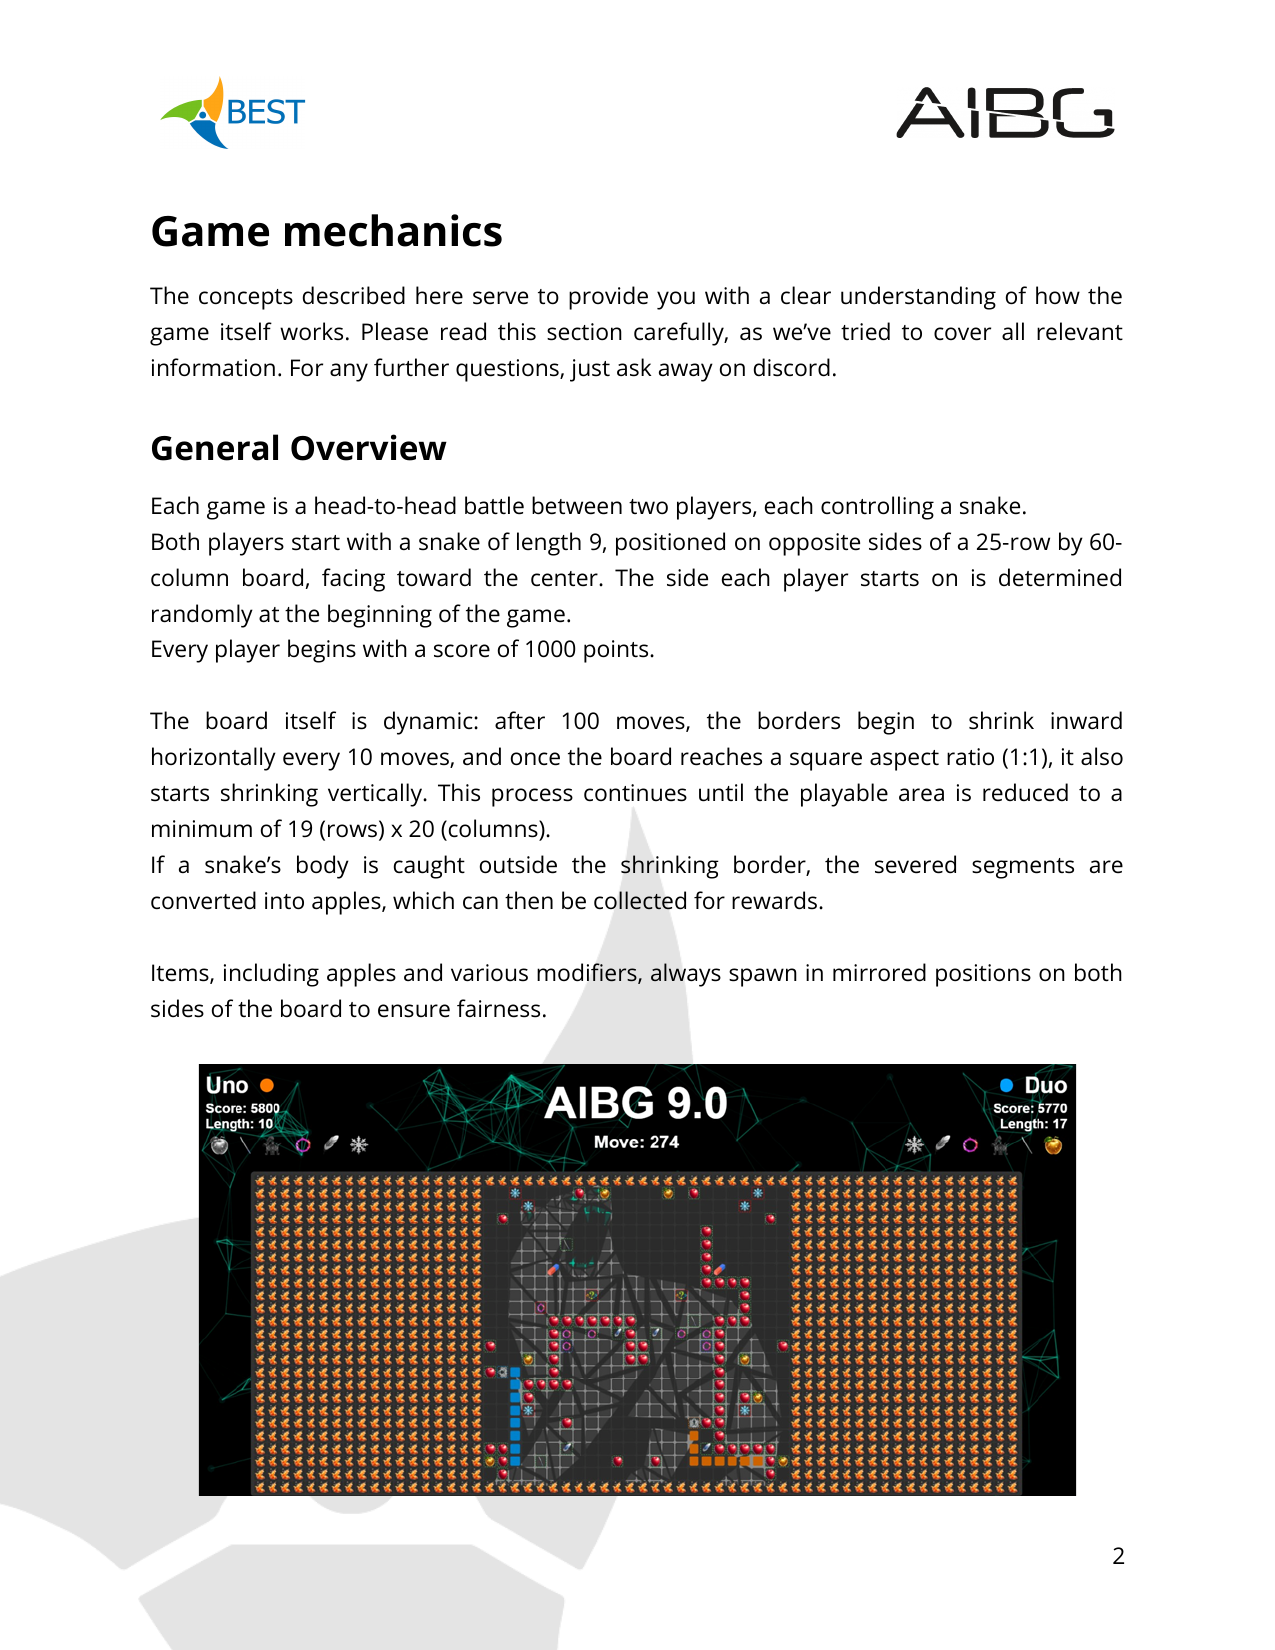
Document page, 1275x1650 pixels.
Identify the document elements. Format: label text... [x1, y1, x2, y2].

picture [160, 76, 306, 149]
subtitle Game mechanics [150, 202, 1125, 259]
text The concepts described here serve to provide you with a clear understanding of how the game itself works. Please read this section carefully, as we’ve tried to cover all relevant information. For any further questions, just ask away on discord. [150, 280, 1125, 383]
picture [896, 87, 1115, 138]
text Every player begins with a score of 1000 points. [150, 633, 1125, 665]
text Items, including apples and various modifiers, always spawn in mirrored positions on both sides of the board to ensure fairness. [150, 957, 1125, 1024]
text The board itself is dynamic: after 100 moves, the borders begin to shrink inward horizontally every 10 moves, and once the board reaches a square aspect ratio (1:1), it also starts shrinking vertically. This process continues until the playable area is reduced to a minimum of 19 (rows) x 20 (columns). [150, 705, 1125, 844]
text Both players start with a snake of length 9, positioned on opposite sides of a 25-row by 60-column board, facing toward the center. The side each player starts on is determined randomly at the beginning of the game. [150, 526, 1125, 629]
text If a snake’s body is caught outside the shrinking border, the severed segments are converted into apples, which can then be collected for rewards. [150, 849, 1125, 916]
subtitle General Overview [150, 425, 1125, 470]
picture [198, 1064, 1077, 1496]
text Each game is a head-to-head battle between two players, each controlling a snake. [150, 490, 1125, 521]
